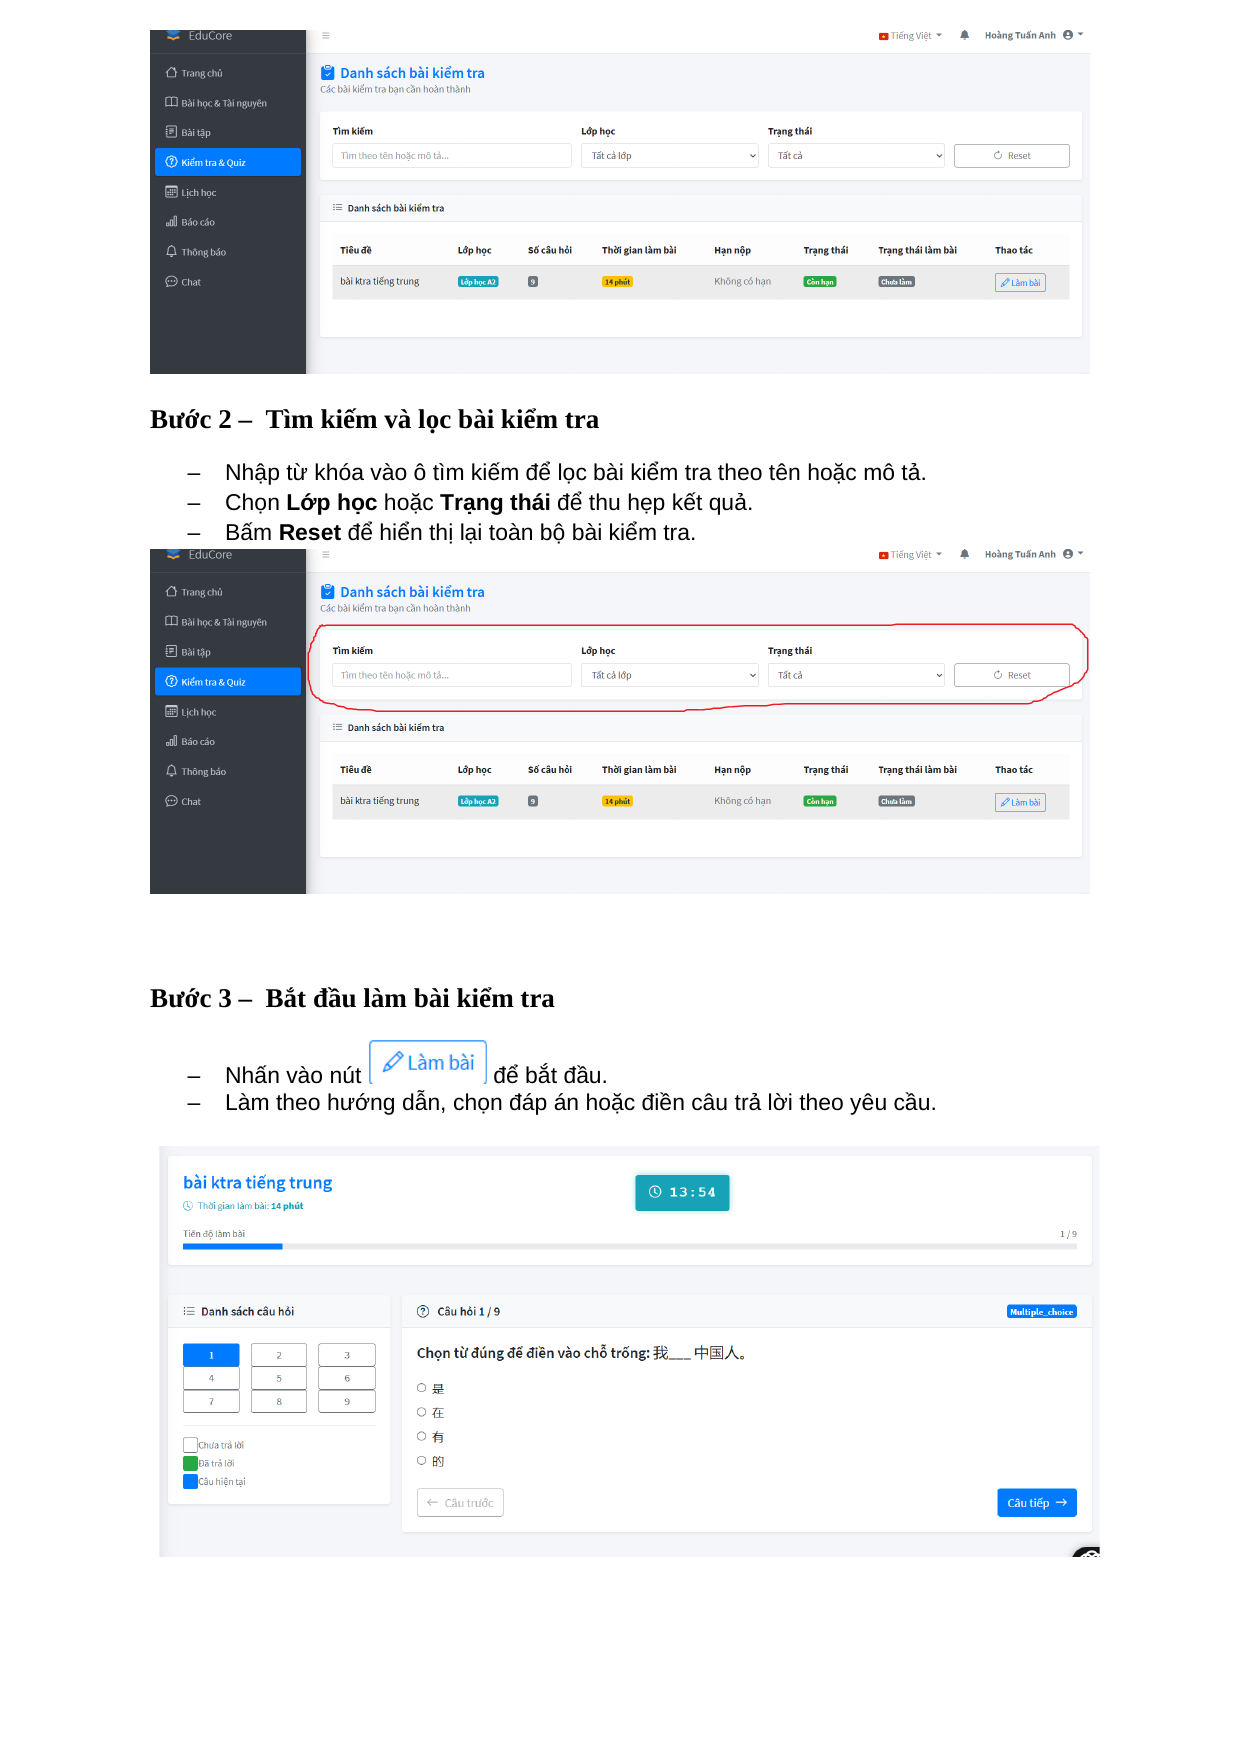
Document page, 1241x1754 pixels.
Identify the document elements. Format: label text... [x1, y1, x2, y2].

subtitle Bước 3 – Bắt đầu làm bài kiểm tra [150, 983, 1090, 1014]
picture [367, 1038, 487, 1084]
picture [150, 549, 1091, 894]
picture [159, 1146, 1100, 1557]
list Chọn Lớp học hoặc Trạng thái để thu hẹp kết quả. [187, 489, 1090, 516]
list Bấm Reset để hiển thị lại toàn bộ bài kiểm tra. [187, 519, 1090, 546]
list Làm theo hướng dẫn, chọn đáp án hoặc điền câu trả lời theo yêu cầu. [187, 1089, 1090, 1115]
list Nhấn vào nút để bắt đầu. [187, 1039, 1090, 1089]
subtitle Bước 2 – Tìm kiếm và lọc bài kiểm tra [150, 403, 1090, 434]
list Nhập từ khóa vào ô tìm kiếm để lọc bài kiểm tra theo tên hoặc mô tả. [187, 459, 1090, 485]
picture [150, 30, 1091, 374]
